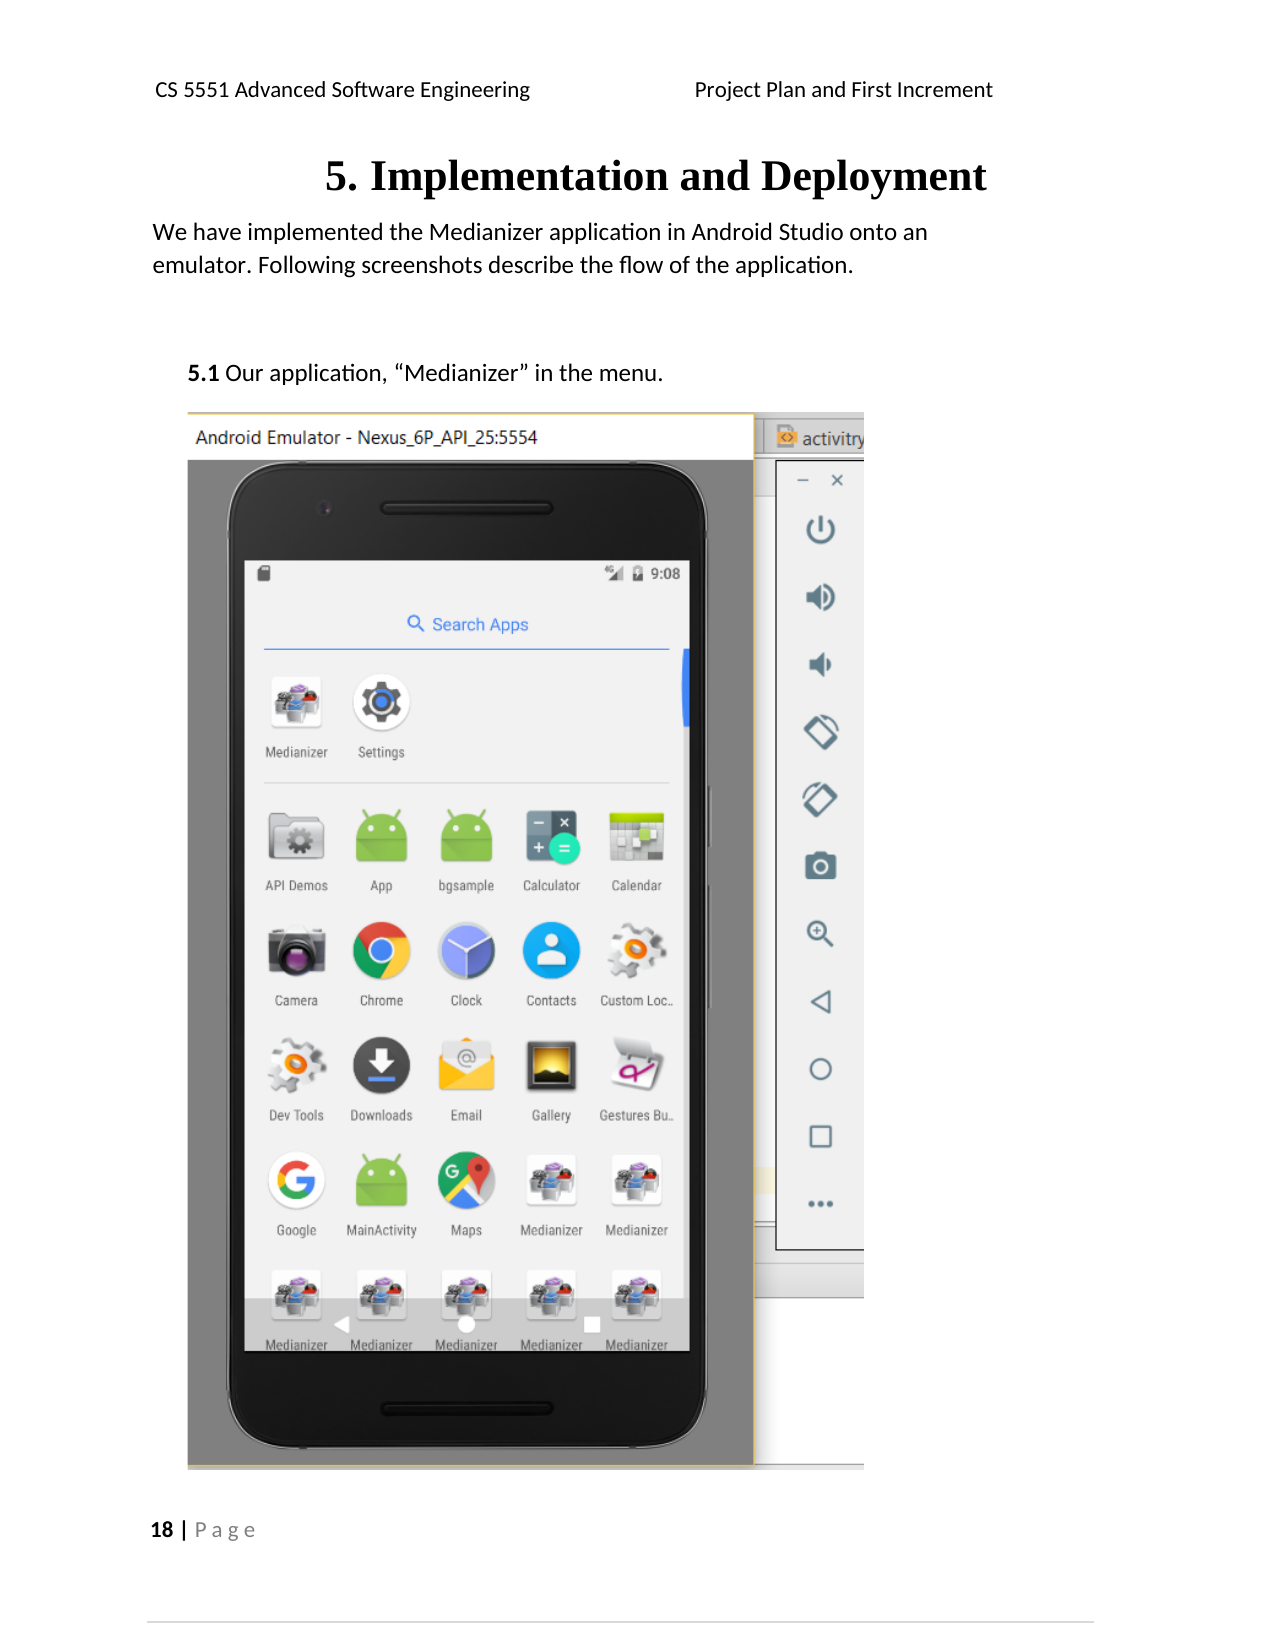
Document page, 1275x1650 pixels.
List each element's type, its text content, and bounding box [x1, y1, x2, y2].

text We have implemented the Medianizer application in Android Studio onto an emulator. Following screenshots describe the flow of the application. [152, 216, 1005, 279]
subtitle 5. Implementation and Deployment [187, 150, 1125, 200]
text 5.1 Our application, “Medianizer” in the menu. [187, 358, 1005, 388]
picture [187, 412, 864, 1470]
